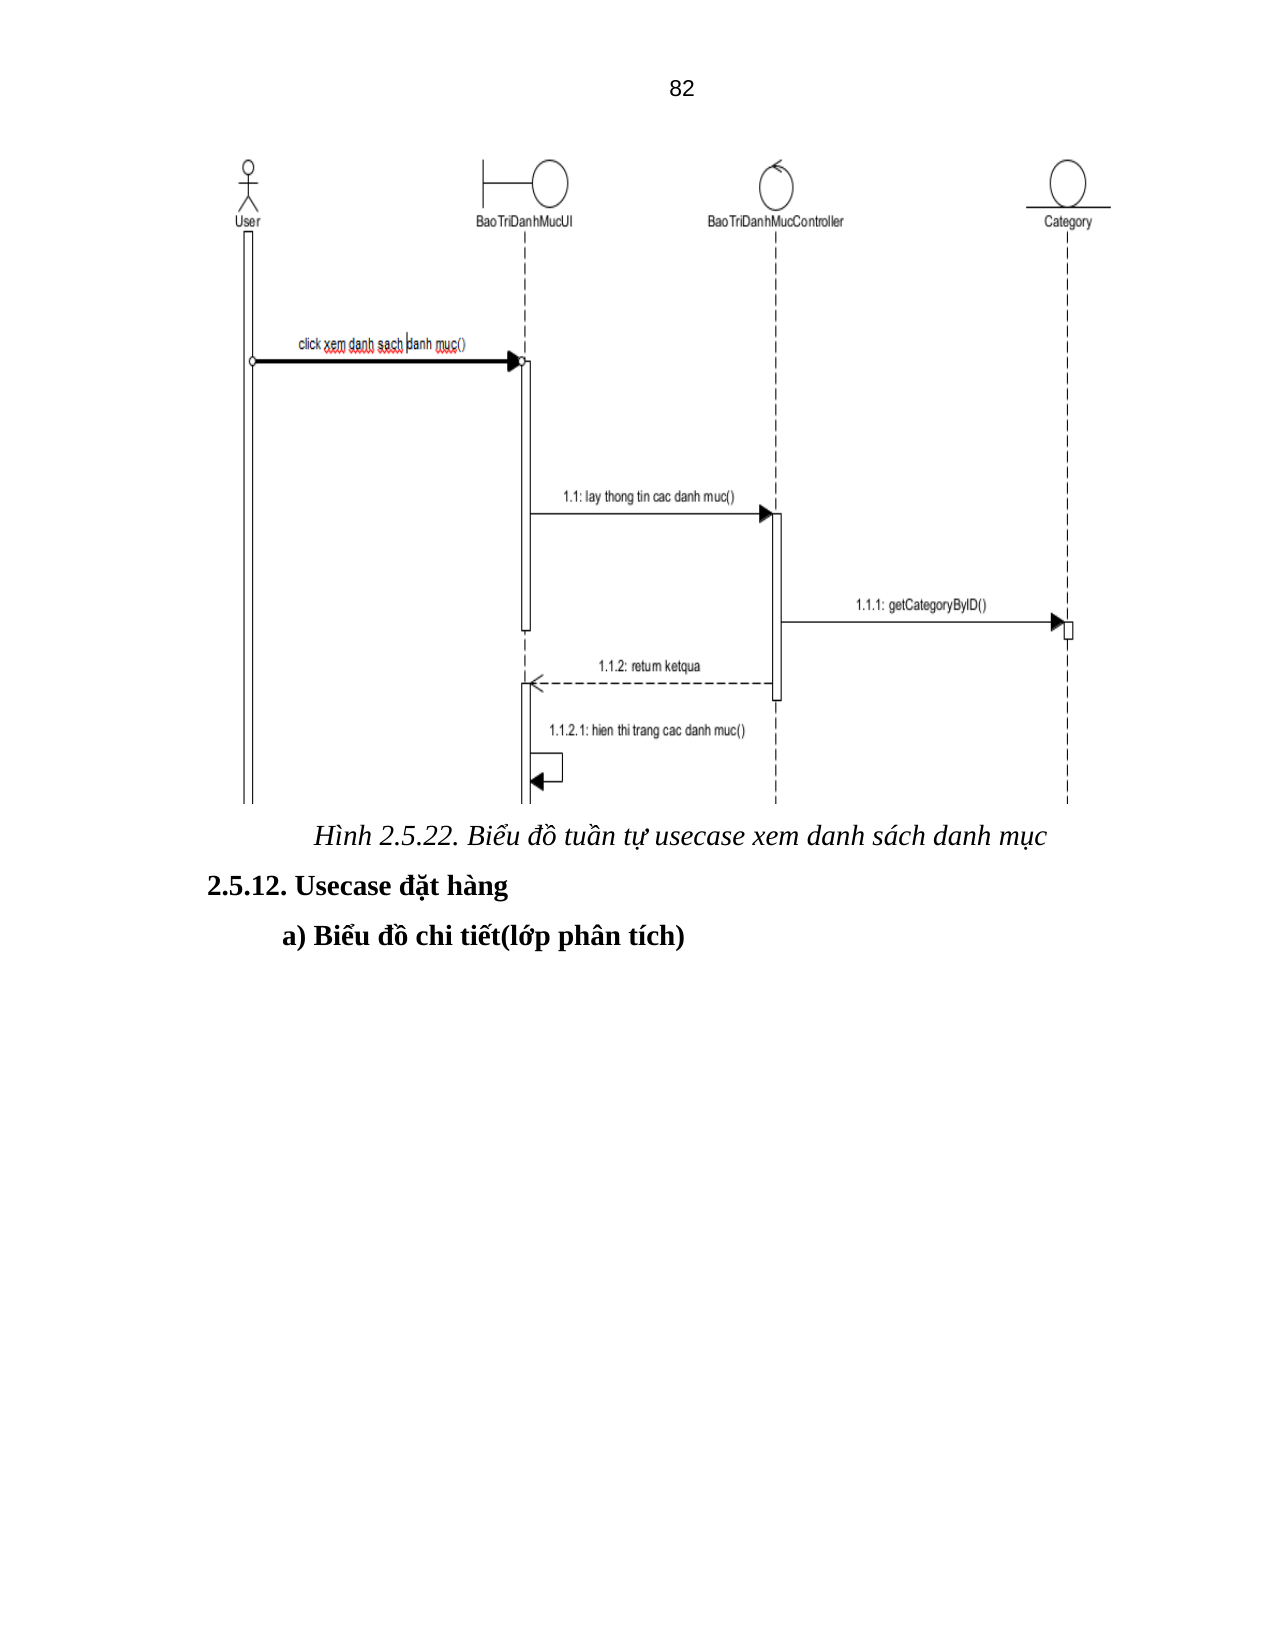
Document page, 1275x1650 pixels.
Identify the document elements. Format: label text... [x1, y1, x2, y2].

subtitle Hình 2.5.22. Biểu đồ tuần tự usecase xem danh sách danh mục [207, 818, 1157, 852]
picture [206, 147, 1157, 804]
subtitle 2.5.12. Usecase đặt hàng [207, 868, 1157, 901]
text a) Biểu đồ chi tiết(lớp phân tích) [282, 918, 1157, 951]
